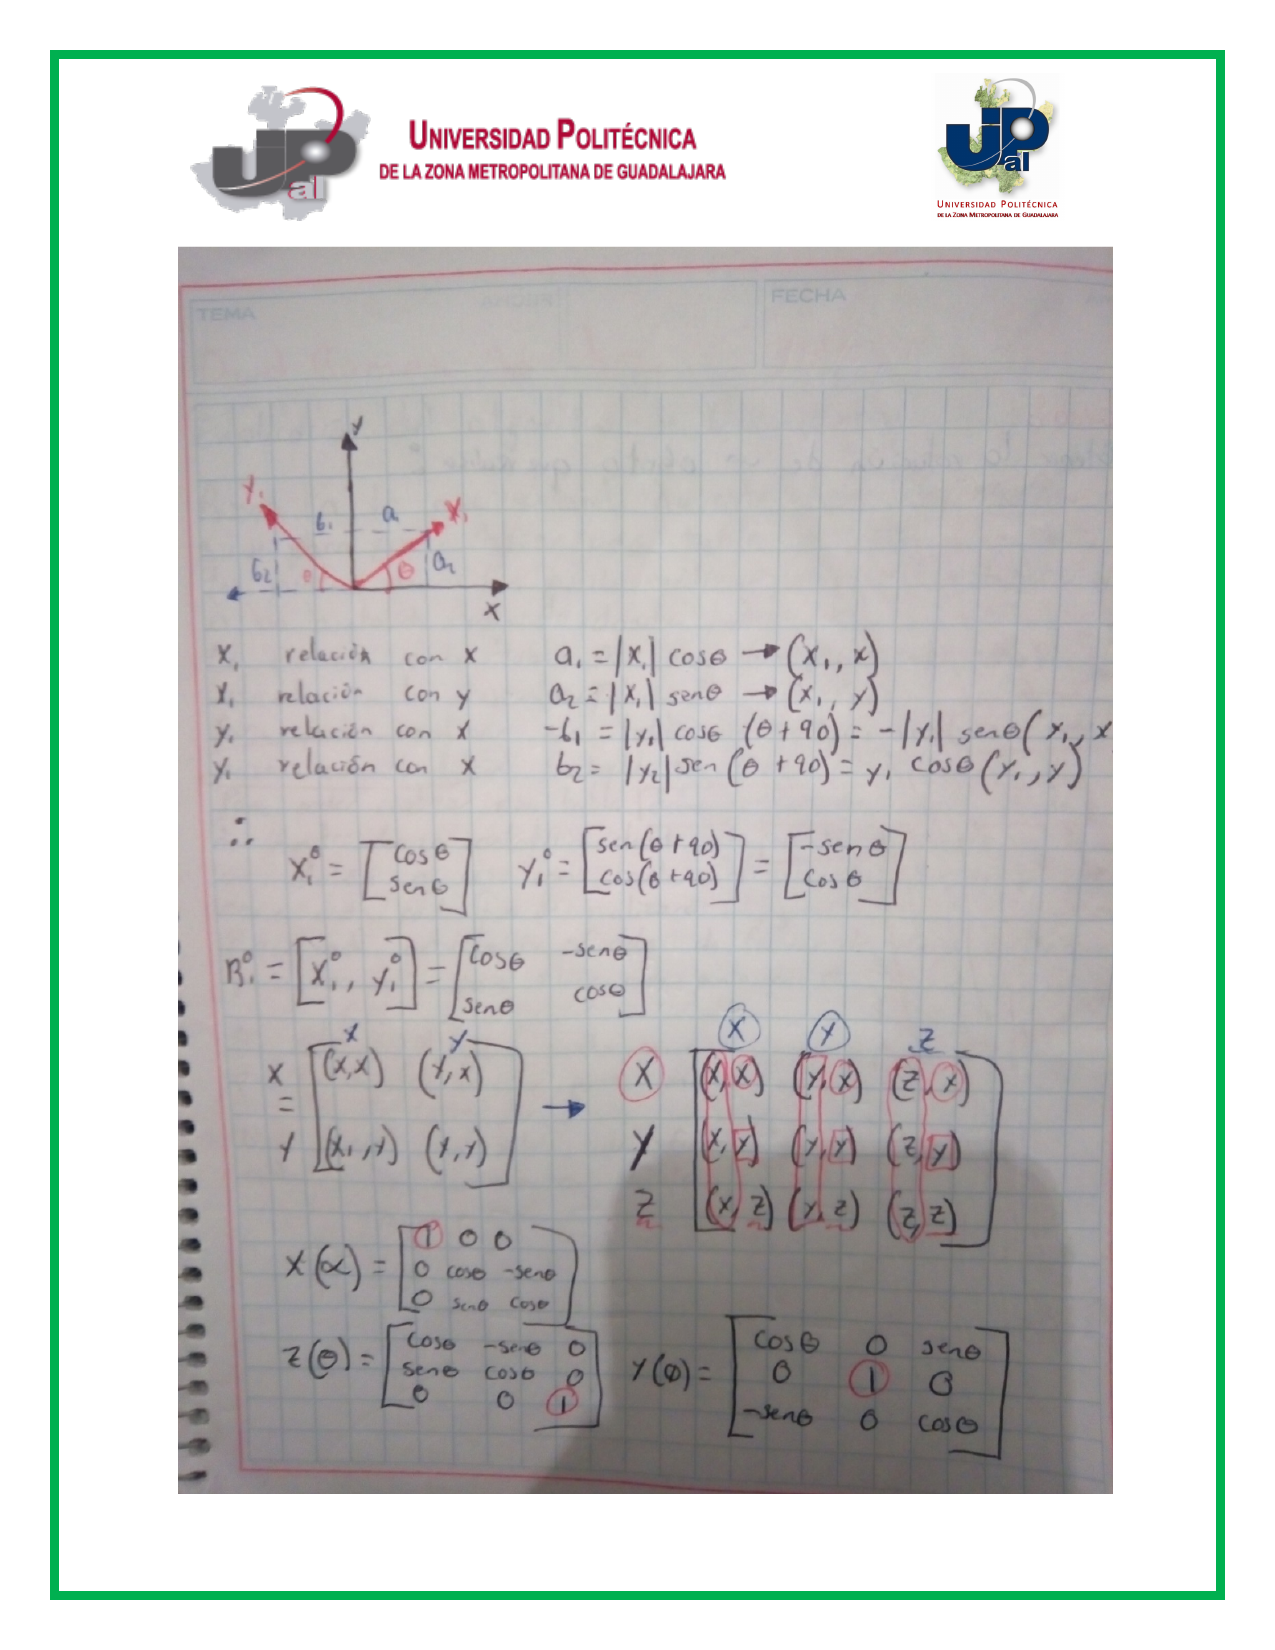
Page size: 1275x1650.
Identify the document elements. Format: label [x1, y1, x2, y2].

picture [177, 85, 748, 221]
picture [930, 73, 1065, 221]
picture [179, 248, 1113, 1493]
